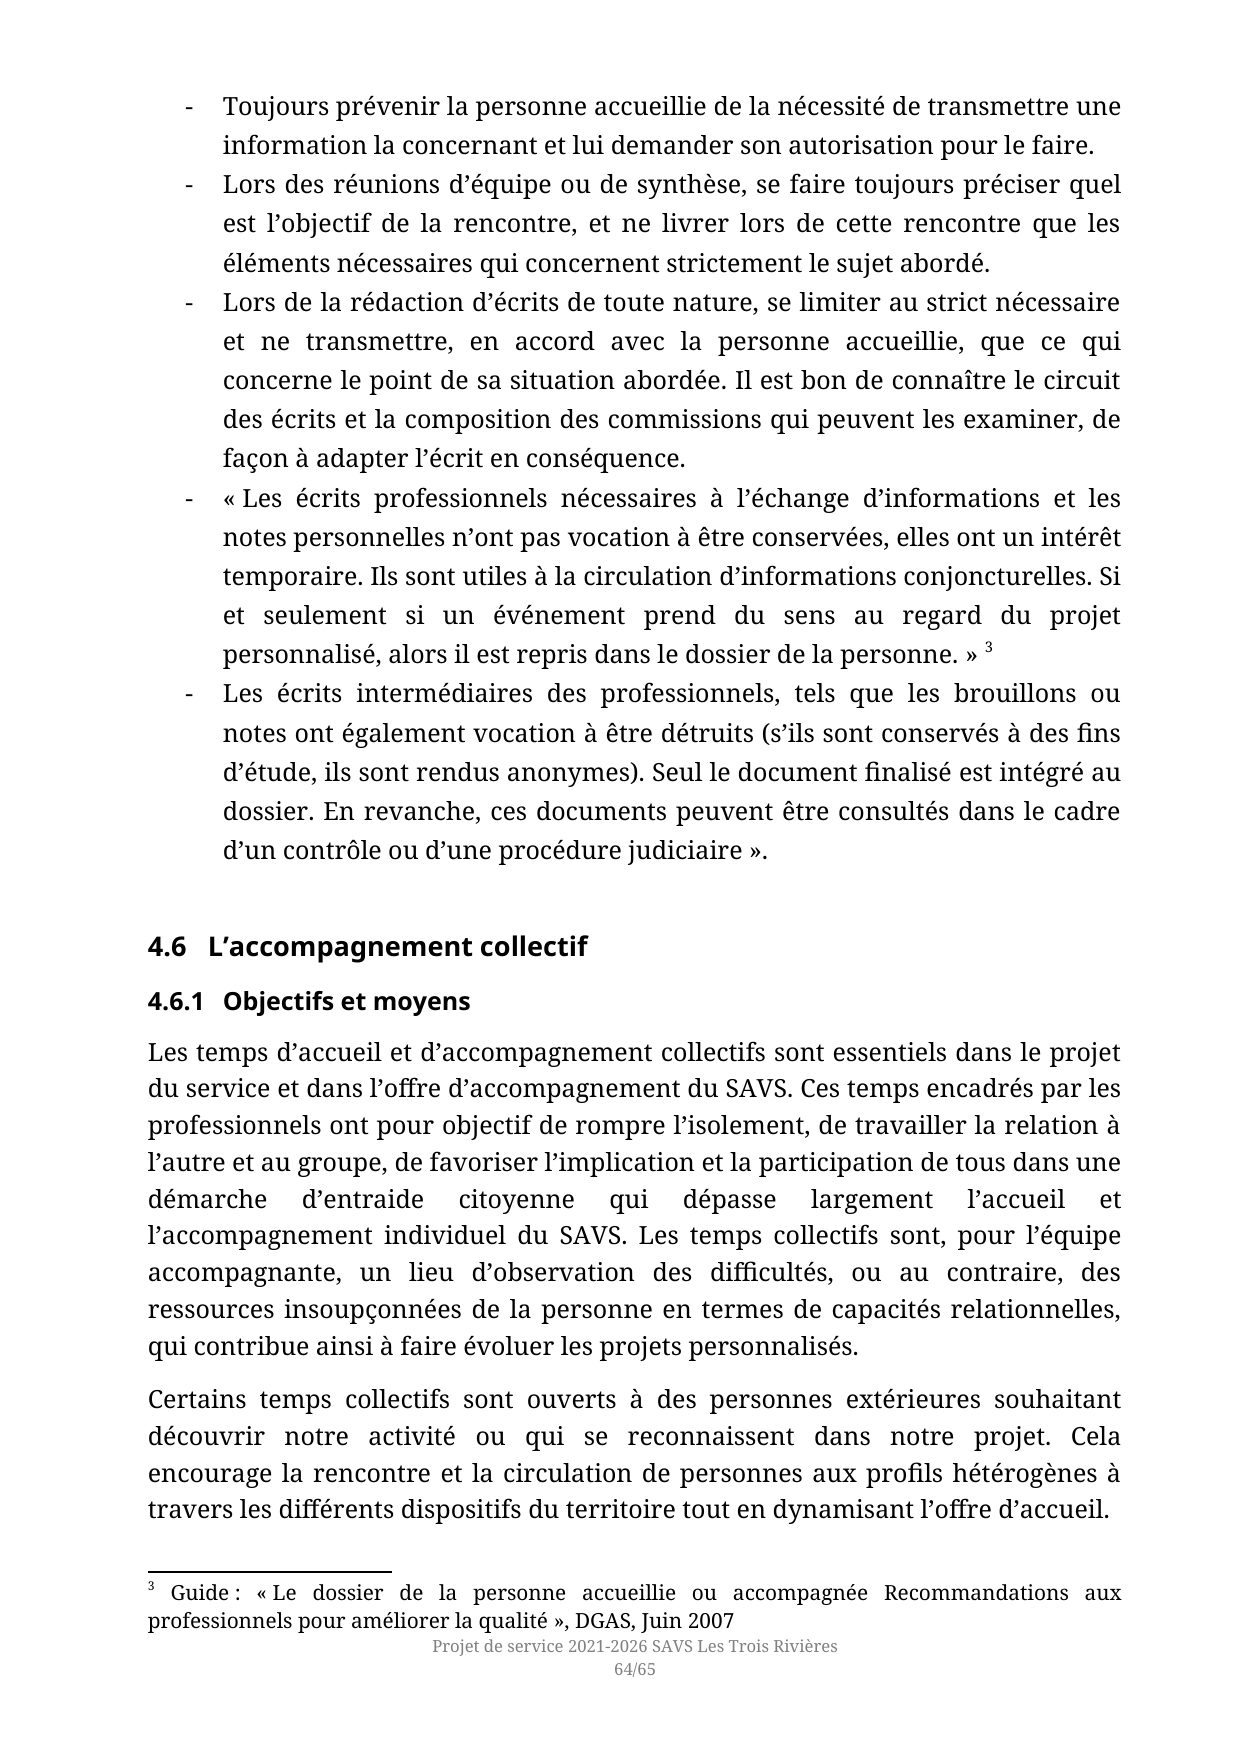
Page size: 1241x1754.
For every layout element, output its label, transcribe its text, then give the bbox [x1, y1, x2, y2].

list Lors de la rédaction d’écrits de toute nature, se limiter au strict nécessaire et ne transmettre, en accord avec la personne accueillie, que ce qui concerne le point de sa situation abordée. Il est bon de connaître le circuit des écrits et la composition des commissions qui peuvent les examiner, de façon à adapter l’écrit en conséquence. [185, 284, 1122, 475]
text Les temps d’accueil et d’accompagnement collectifs sont essentiels dans le projet du service et dans l’offre d’accompagnement du SAVS. Ces temps encadrés par les professionnels ont pour objectif de rompre l’isolement, de travailler la relation à l’autre et au groupe, de favoriser l’implication et la participation de tous dans une démarche d’entraide citoyenne qui dépasse largement l’accueil et l’accompagnement individuel du SAVS. Les temps collectifs sont, pour l’équipe accompagnante, un lieu d’observation des difficultés, ou au contraire, des ressources insoupçonnées de la personne en termes de capacités relationnelles, qui contribue ainsi à faire évoluer les projets personnalisés. [148, 1034, 1122, 1362]
subtitle Objectifs et moyens [148, 983, 1122, 1017]
list « Les écrits professionnels nécessaires à l’échange d’informations et les notes personnelles n’ont pas vocation à être conservées, elles ont un intérêt temporaire. Ils sont utiles à la circulation d’informations conjoncturelles. Si et seulement si un événement prend du sens au regard du projet personnalisé, alors il est repris dans le dossier de la personne. » [185, 480, 1122, 671]
list Les écrits intermédiaires des professionnels, tels que les brouillons ou notes ont également vocation à être détruits (s’ils sont conservés à des fins d’étude, ils sont rendus anonymes). Seul le document finalisé est intégré au dossier. En revanche, ces documents peuvent être consultés dans le cadre d’un contrôle ou d’une procédure judiciaire ». [185, 676, 1122, 867]
list Toujours prévenir la personne accueillie de la nécessité de transmettre une information la concernant et lui demander son autorisation pour le faire. [185, 89, 1122, 162]
list Lors des réunions d’équipe ou de synthèse, se faire toujours préciser quel est l’objectif de la rencontre, et ne livrer lors de cette rencontre que les éléments nécessaires qui concernent strictement le sujet abordé. [185, 167, 1122, 279]
text Certains temps collectifs sont ouverts à des personnes extérieures souhaitant découvrir notre activité ou qui se reconnaissent dans notre projet. Cela encourage la rencontre et la circulation de personnes aux profils hétérogènes à travers les différents dispositifs du territoire tout en dynamisant l’offre d’accueil. [148, 1382, 1122, 1526]
subtitle L’accompagnement collectif [148, 928, 1122, 965]
